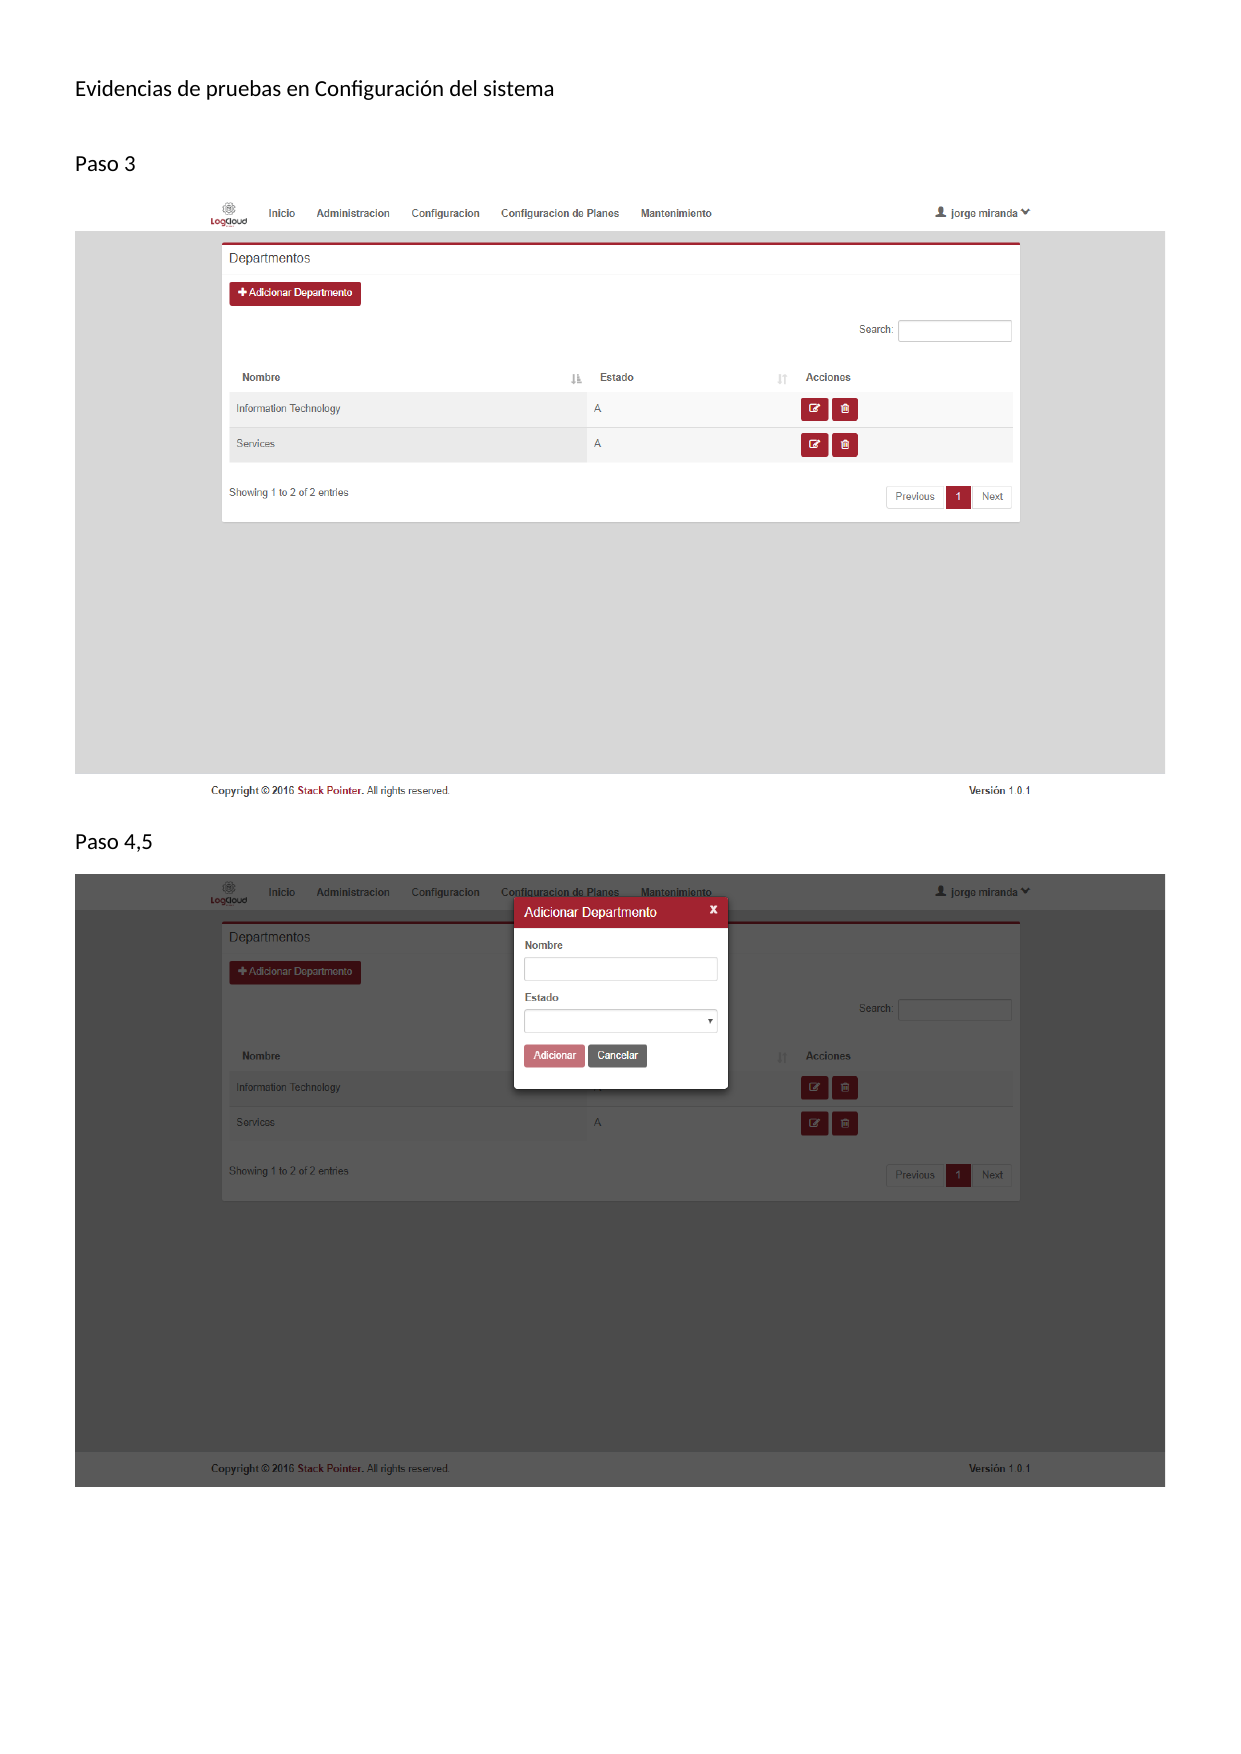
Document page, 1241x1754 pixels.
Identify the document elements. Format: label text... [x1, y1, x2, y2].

picture [75, 195, 1166, 809]
picture [75, 874, 1166, 1487]
text Paso 3 [75, 149, 1165, 177]
text Paso 4,5 [75, 827, 1165, 855]
